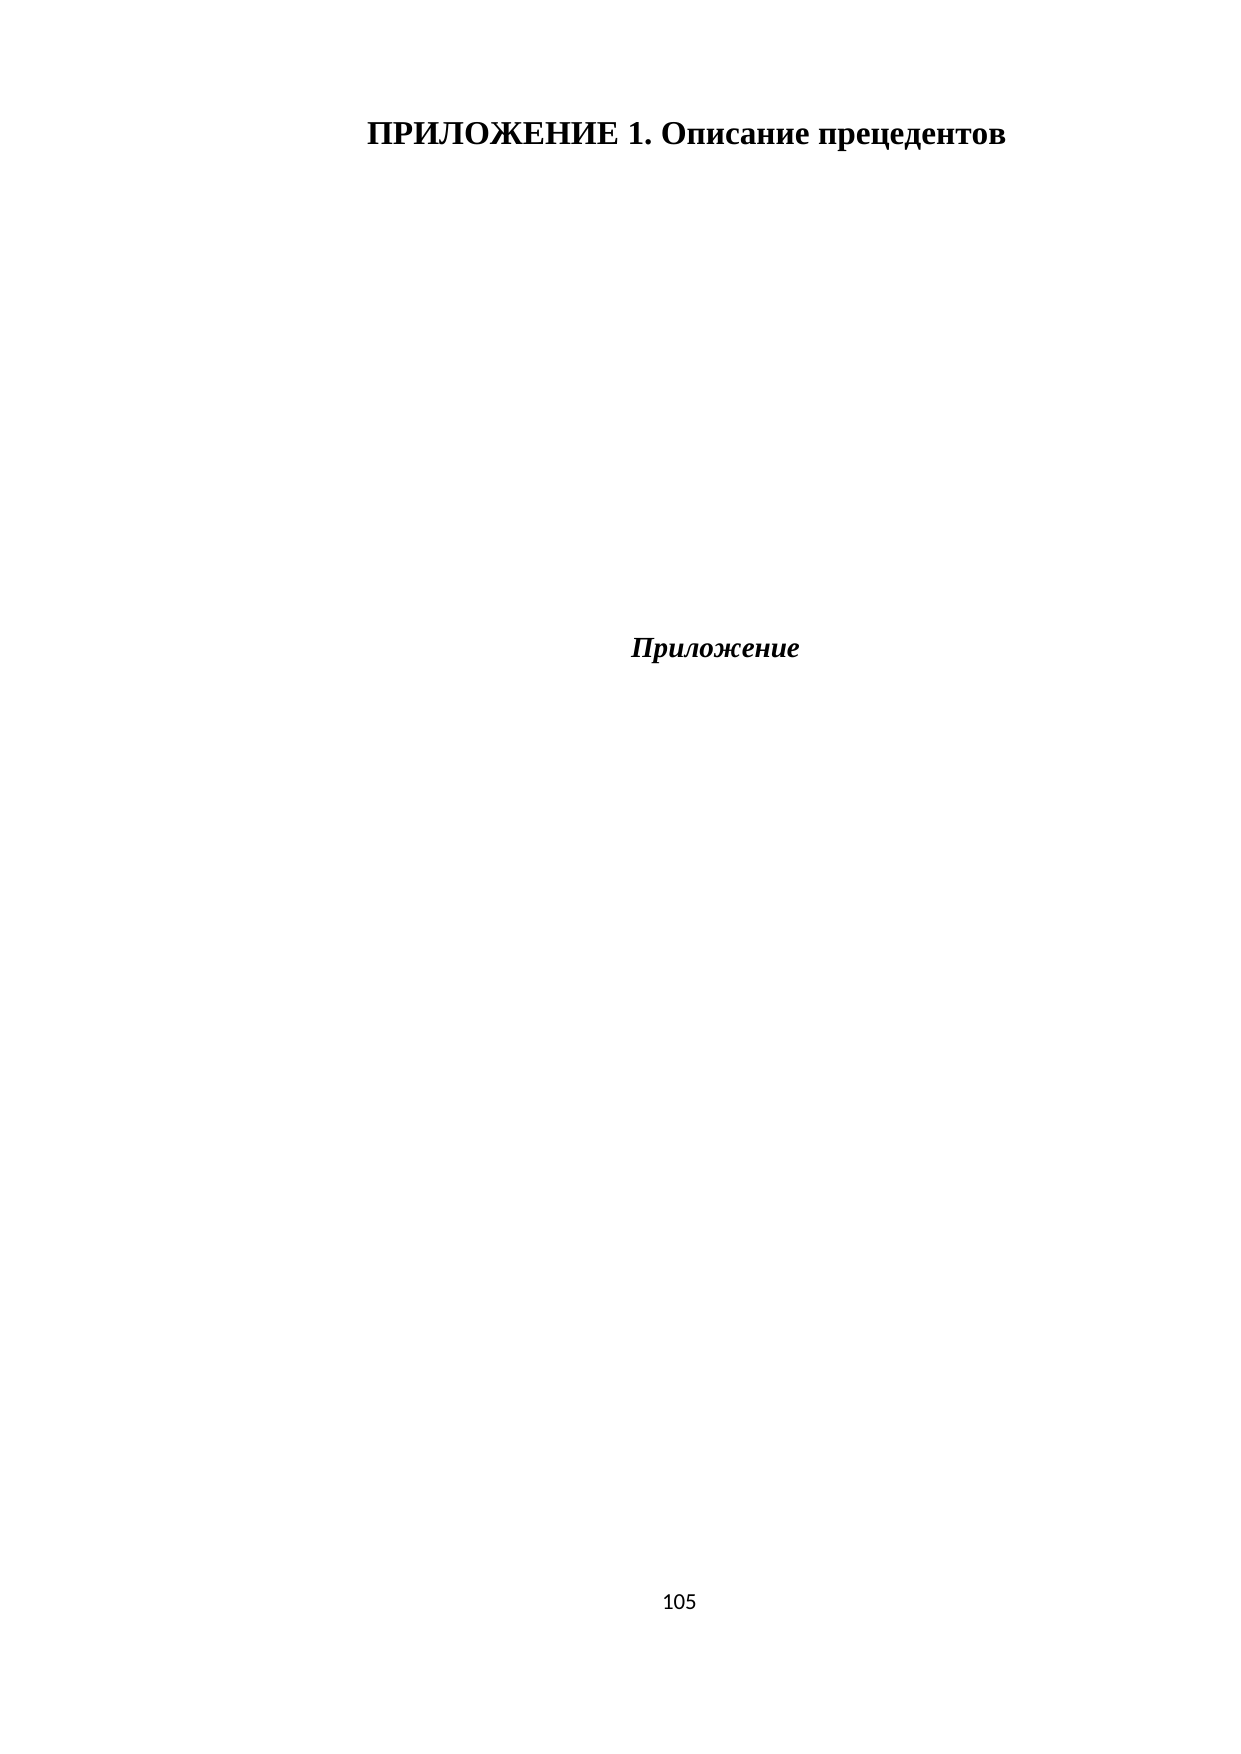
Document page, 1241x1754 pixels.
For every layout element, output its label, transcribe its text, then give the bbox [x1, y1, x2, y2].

subtitle ПРИЛОЖЕНИЕ 1. Описание прецедентов [192, 114, 1181, 614]
subtitle Приложение [252, 631, 1181, 664]
